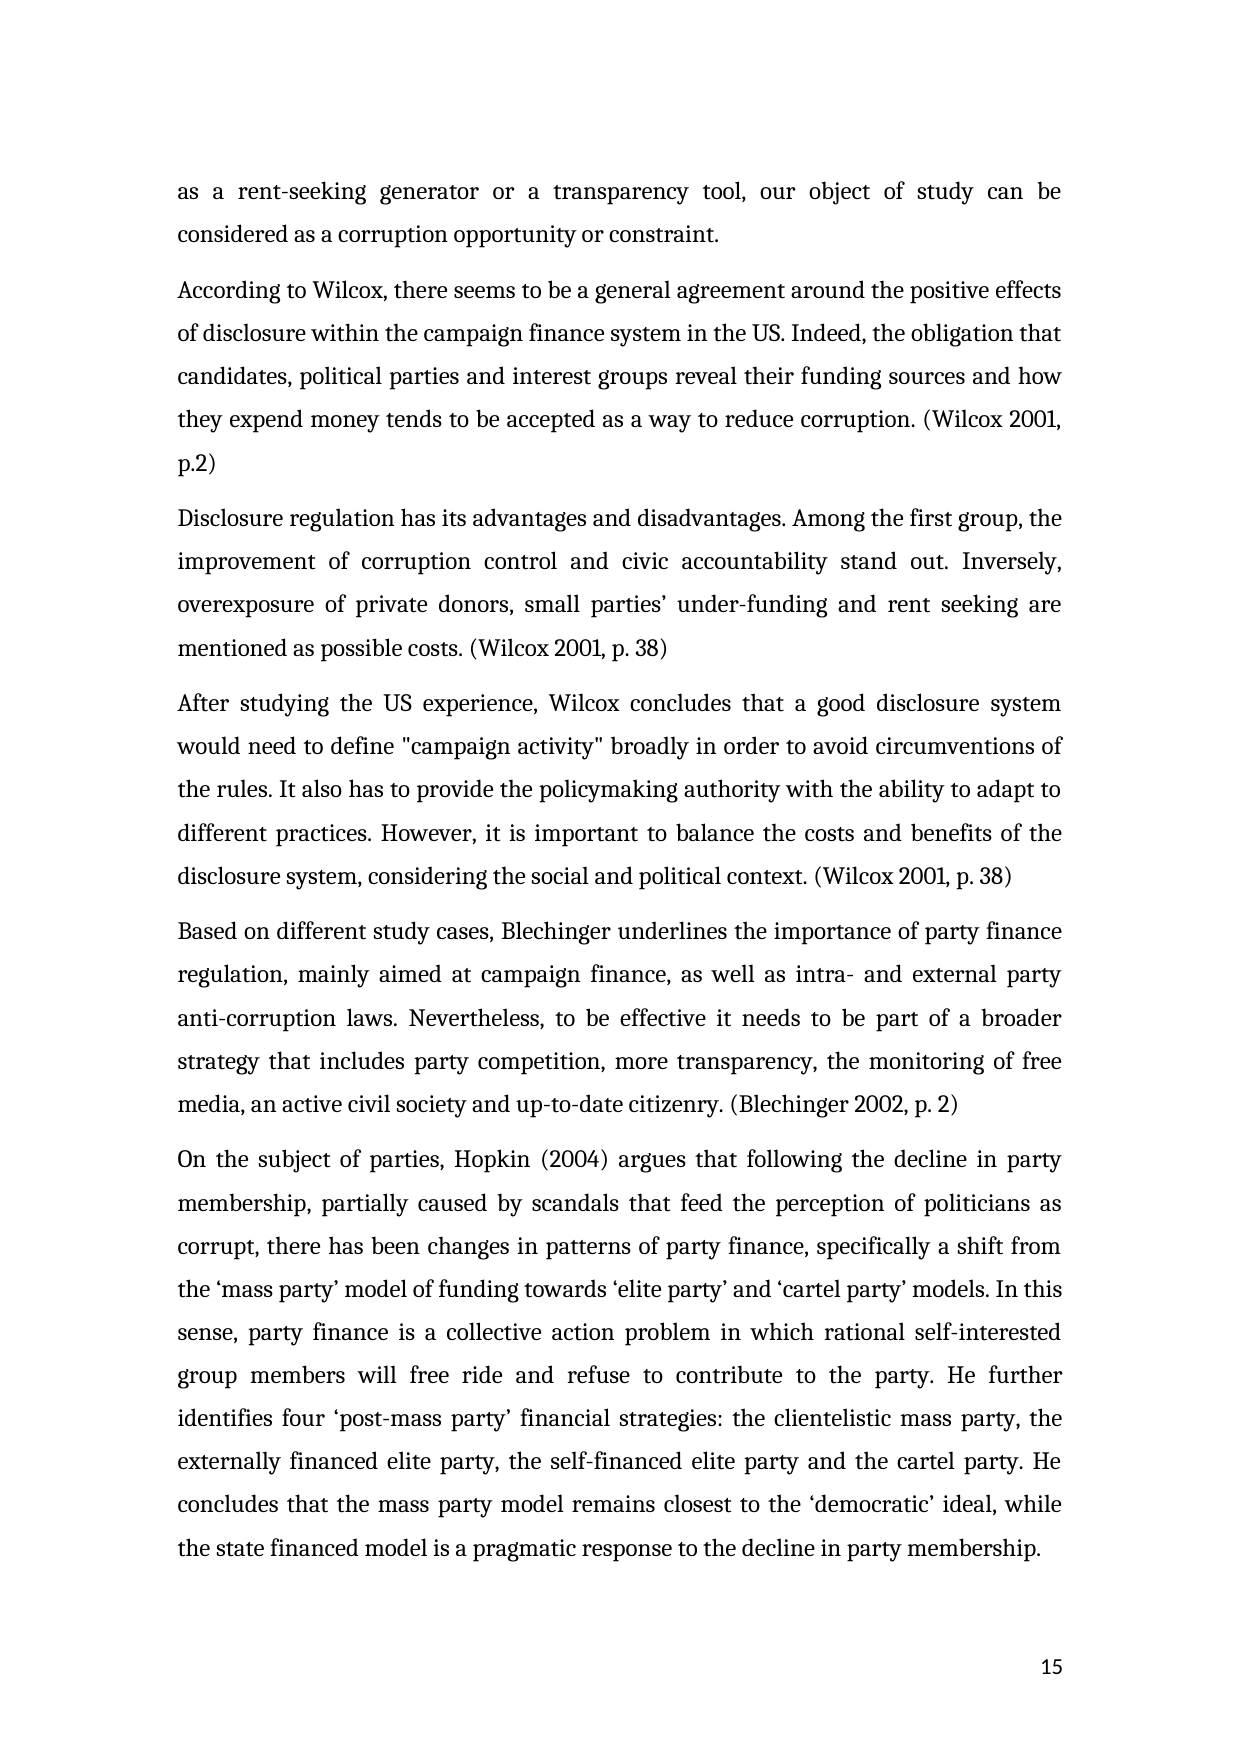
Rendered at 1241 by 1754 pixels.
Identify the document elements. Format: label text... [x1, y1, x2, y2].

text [177, 177, 1063, 249]
text Disclosure regulation has its advantages and disadvantages. Among the first group, the improvement of corruption control and civic accountability stand out. Inversely, overexposure of private donors, small parties’ under-funding and rent seeking are mentioned as possible costs. (Wilcox 2001, p. 38) [177, 504, 1063, 662]
text According to Wilcox, there seems to be a general agreement around the positive effects of disclosure within the campaign finance system in the US. Indeed, the obligation that candidates, political parties and interest groups reveal their funding sources and how they expend money tends to be accepted as a way to reduce corruption. (Wilcox 2001, p.2) [177, 276, 1063, 477]
text After studying the US experience, Wilcox concludes that a good disclosure system would need to define "campaign activity" broadly in order to avoid circumventions of the rules. It also has to provide the policymaking authority with the ability to adapt to different practices. However, it is important to balance the costs and benefits of the disclosure system, considering the social and political context. (Wilcox 2001, p. 38) [177, 689, 1063, 890]
text On the subject of parties, Hopkin (2004) argues that following the decline in party membership, partially caused by scandals that feed the perception of politicians as corrupt, there has been changes in patterns of party finance, specifically a shift from the ‘mass party’ model of funding towards ‘elite party’ and ‘cartel party’ models. In this sense, party finance is a collective action problem in which rational self-interested group members will free ride and refuse to contribute to the party. He further identifies four ‘post-mass party’ financial strategies: the clientelistic mass party, the externally financed elite party, the self-financed elite party and the cartel party. He concludes that the mass party model remains closest to the ‘democratic’ ideal, while the state financed model is a pragmatic response to the decline in party membership. [177, 1145, 1063, 1562]
text Based on different study cases, Blechinger underlines the importance of party finance regulation, mainly aimed at campaign finance, as well as intra- and external party anti-corruption laws. Nevertheless, to be effective it needs to be part of a broader strategy that includes party competition, more transparency, the monitoring of free media, an active civil society and up-to-date citizenry. (Blechinger 2002, p. 2) [177, 917, 1063, 1118]
